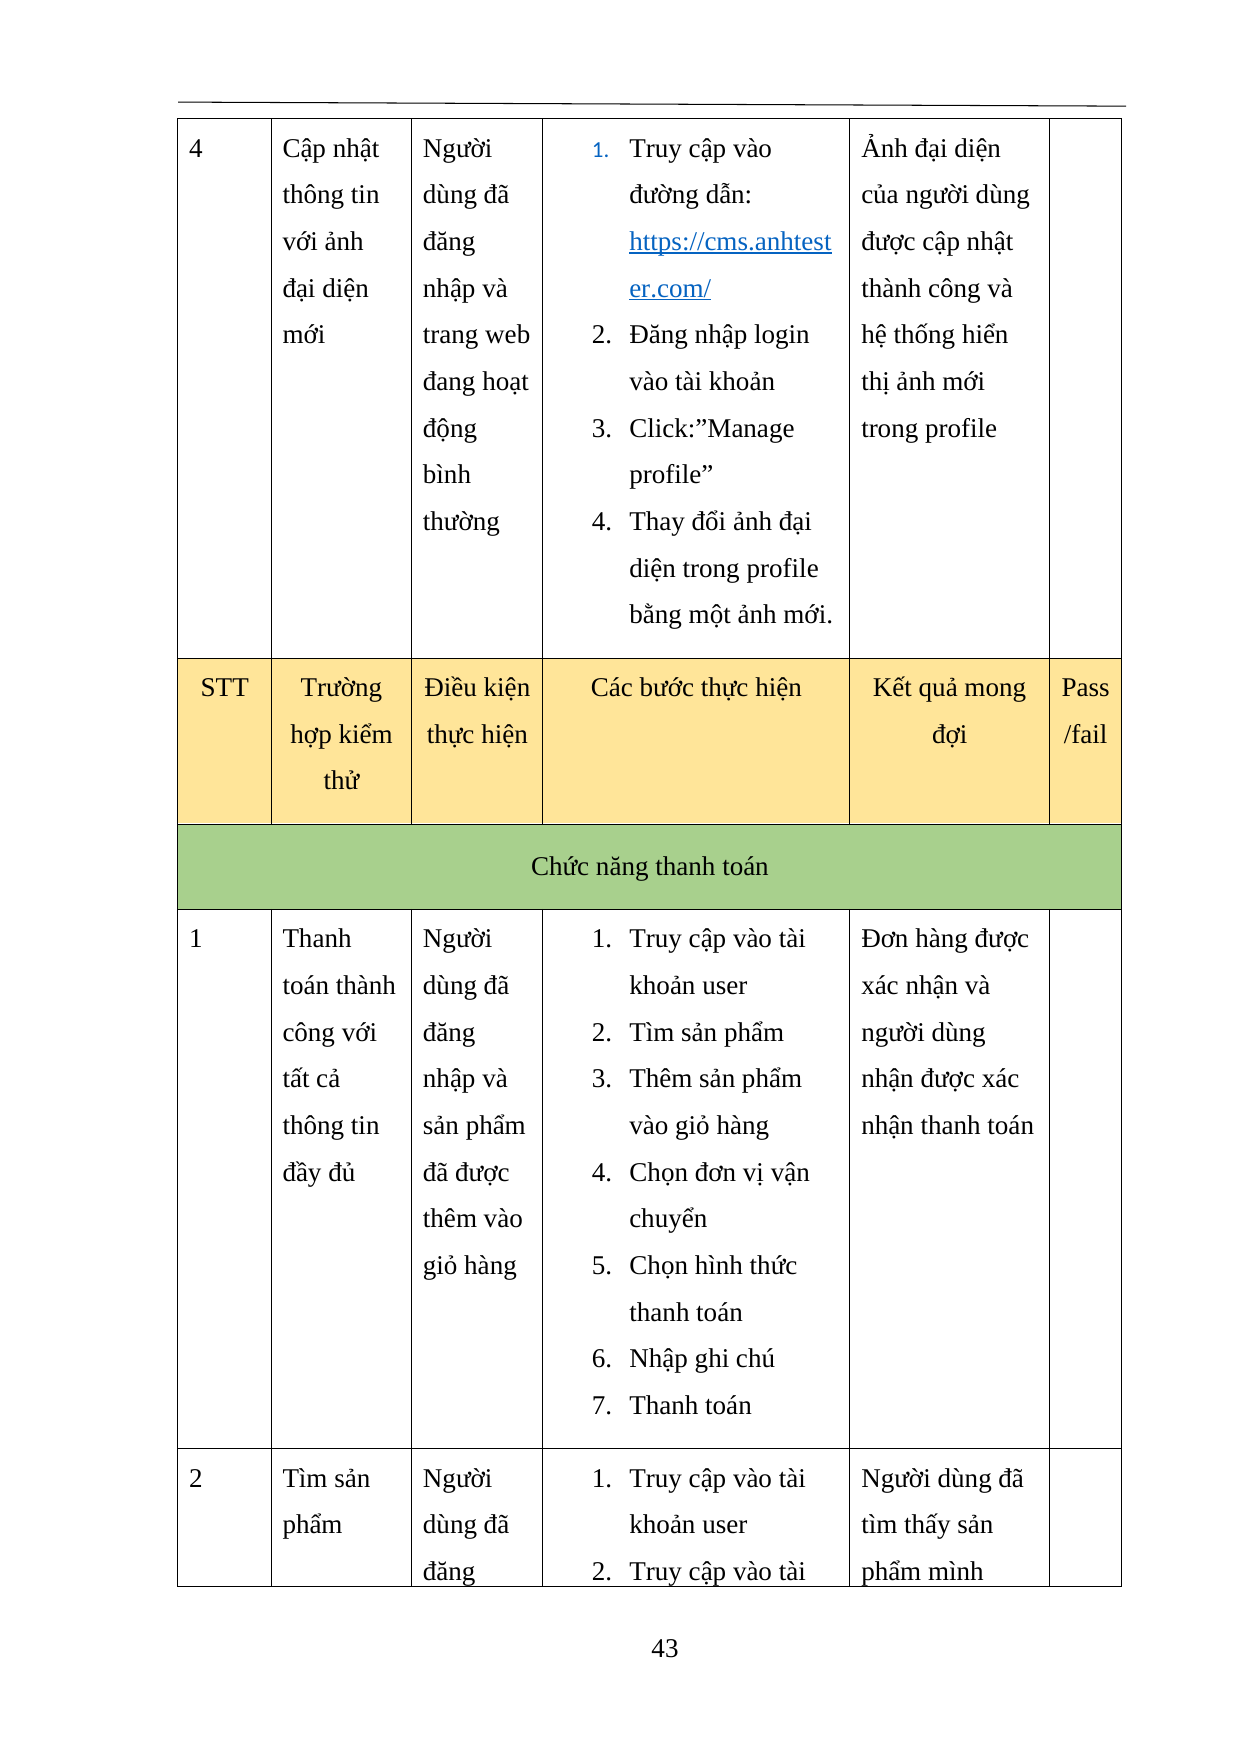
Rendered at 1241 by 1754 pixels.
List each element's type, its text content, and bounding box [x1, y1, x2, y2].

table_cell Thanh toán thành công với tất cả thông tin đầy đủ [272, 910, 411, 1448]
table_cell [543, 1449, 849, 1586]
table_cell Đơn hàng được xác nhận và người dùng nhận được xác nhận thanh toán [850, 910, 1049, 1448]
table_cell 2 [178, 1449, 271, 1586]
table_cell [412, 1449, 542, 1586]
table_cell Cập nhật thông tin với ảnh đại diện mới [272, 119, 411, 657]
table_cell [1050, 119, 1121, 657]
table_cell Truy cập vào tài khoản user Tìm sản phẩm Thêm sản phẩm vào giỏ hàng Chọn đơn vị vận chuyển Chọn hình thức thanh toán Nhập ghi chú Thanh toán [543, 910, 849, 1448]
table_cell STT [178, 659, 271, 823]
table_cell Trường hợp kiểm thử [272, 659, 411, 823]
table_cell Tìm sản phẩm [272, 1449, 411, 1586]
table_cell 4 [178, 119, 271, 657]
table_cell Các bước thực hiện [543, 659, 849, 823]
table_cell Ảnh đại diện của người dùng được cập nhật thành công và hệ thống hiển thị ảnh mới trong profile [850, 119, 1049, 657]
table_cell Chức năng thanh toán [178, 825, 1121, 909]
table_cell Truy cập vào đường dẫn: https://cms.anhtester.com/ Đăng nhập login vào tài khoản Click:”Manage profile” Thay đổi ảnh đại diện trong profile bằng một ảnh mới. [543, 119, 849, 657]
table_cell [1050, 1449, 1121, 1586]
table_cell Kết quả mong đợi [850, 659, 1049, 823]
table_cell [412, 119, 542, 657]
table_cell Người dùng đã đăng nhập và sản phẩm đã được thêm vào giỏ hàng [412, 910, 542, 1448]
table_cell Pass/fail [1050, 659, 1121, 823]
table_cell 1 [178, 910, 271, 1448]
table_cell Điều kiện thực hiện [412, 659, 542, 823]
table_cell [1050, 910, 1121, 1448]
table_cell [850, 1449, 1049, 1586]
